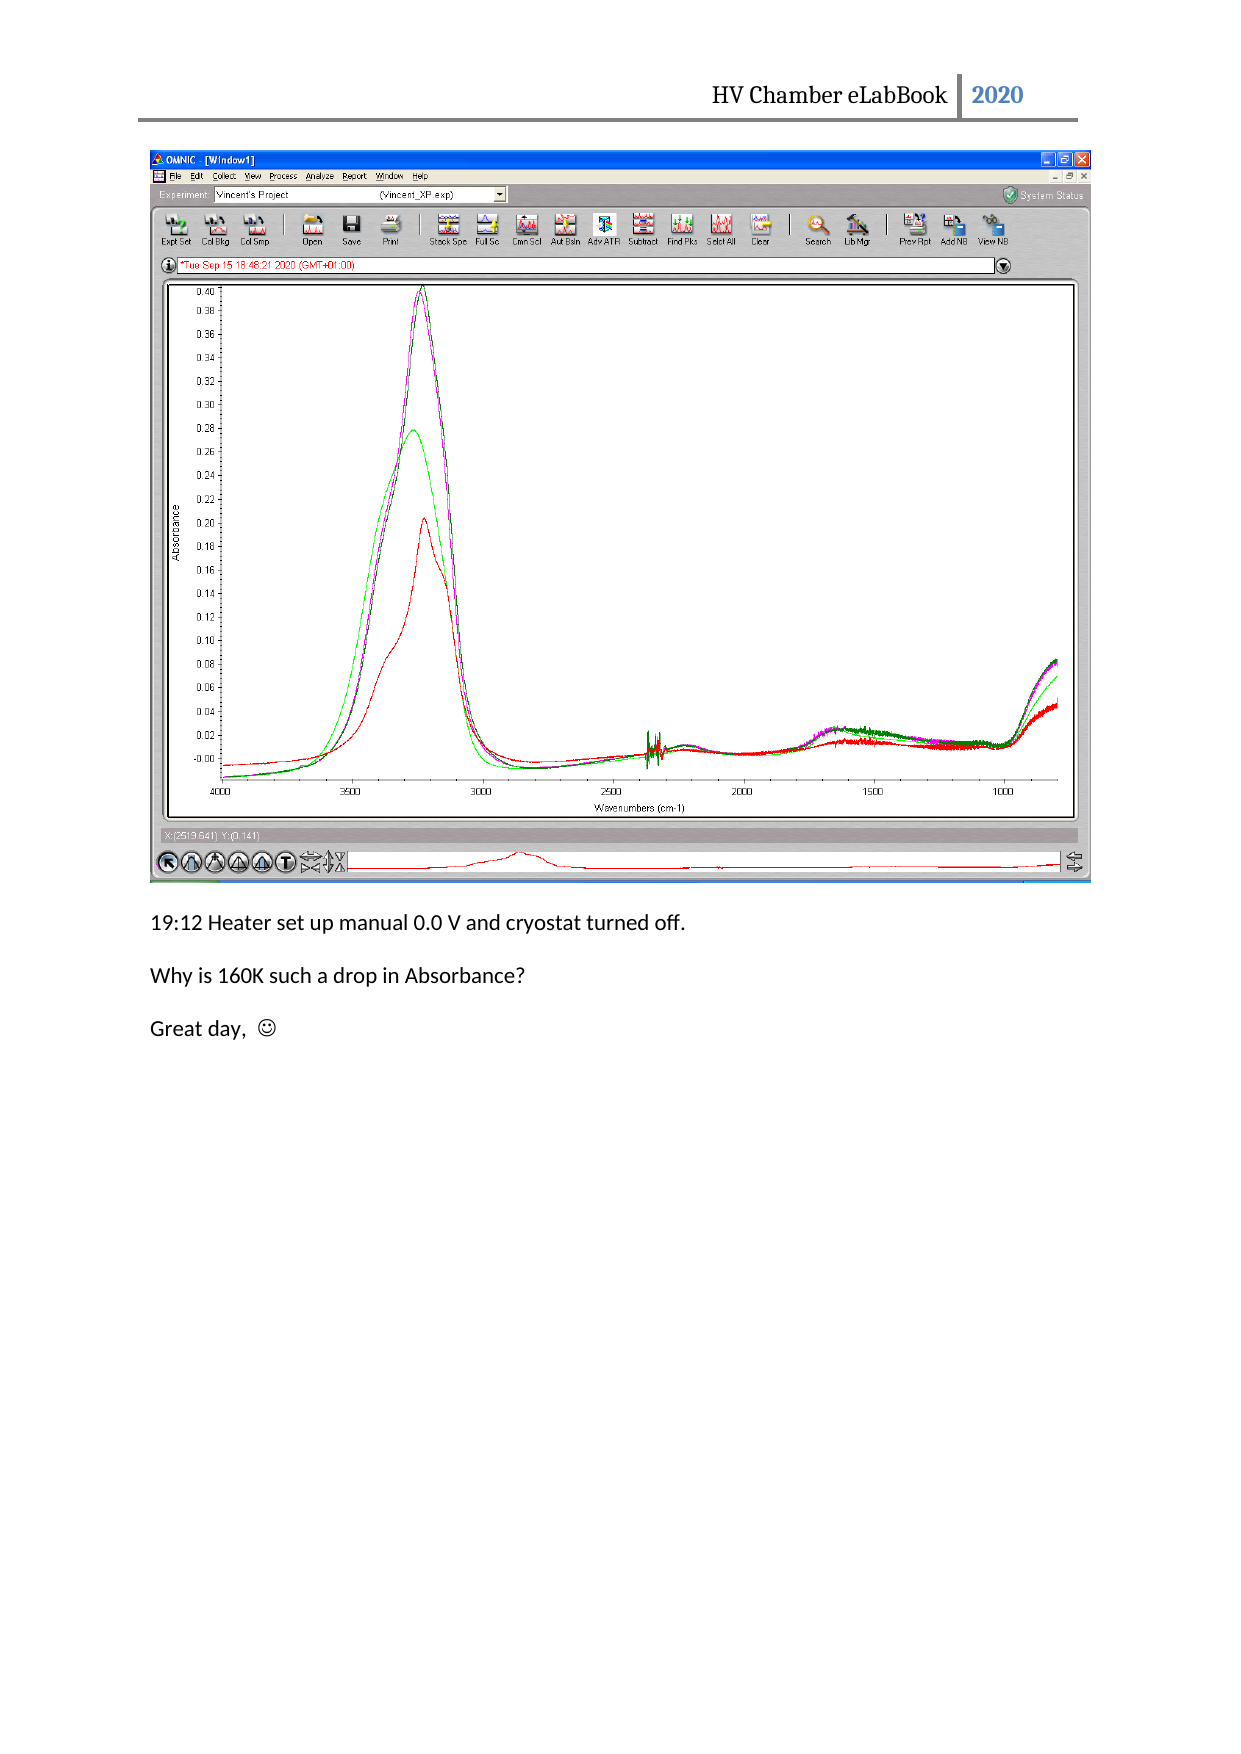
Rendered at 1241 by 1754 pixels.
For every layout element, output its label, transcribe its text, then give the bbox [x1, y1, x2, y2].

picture [150, 150, 1091, 883]
text Great day, [150, 1014, 1090, 1042]
text 19:12 Heater set up manual 0.0 V and cryostat turned off. [150, 908, 1090, 936]
text Why is 160K such a drop in Absorbance? [150, 961, 1090, 989]
